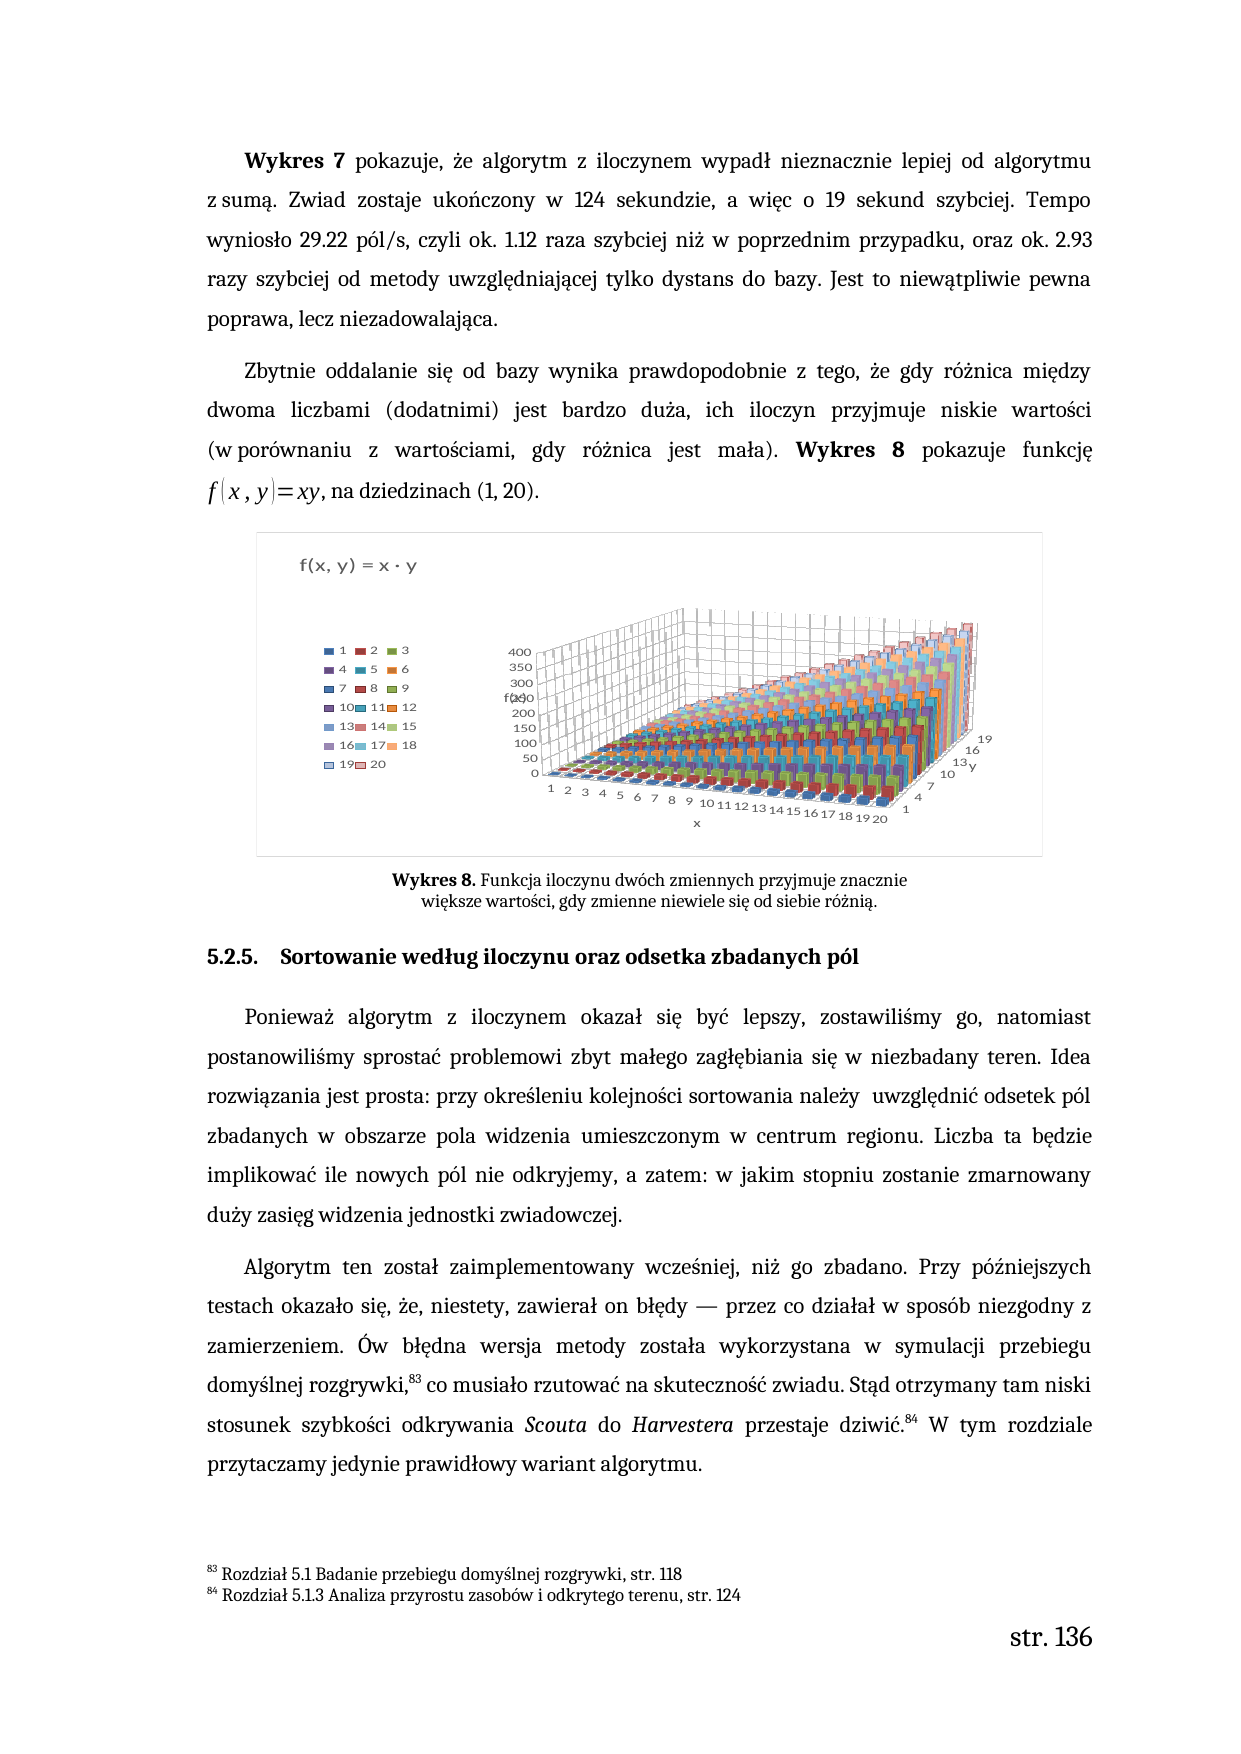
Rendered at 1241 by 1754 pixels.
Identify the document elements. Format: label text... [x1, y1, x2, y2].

text Ponieważ algorytm z iloczynem okazał się być lepszy, zostawiliśmy go, natomiast postanowiliśmy sprostać problemowi zbyt małego zagłębiania się w niezbadany teren. Idea rozwiązania jest prosta: przy określeniu kolejności sortowania należy uwzględnić odsetek pól zbadanych w obszarze pola widzenia umieszczonym w centrum regionu. Liczba ta będzie implikować ile nowych pól nie odkryjemy, a zatem: w jakim stopniu zostanie zmarnowany duży zasięg widzenia jednostki zwiadowczej. [207, 1004, 1092, 1228]
text Wykres 7 pokazuje, że algorytm z iloczynem wypadł nieznacznie lepiej od algorytmu z sumą. Zwiad zostaje ukończony w 124 sekundzie, a więc o 19 sekund szybciej. Tempo wyniosło 29.22 pól/s, czyli ok. 1.12 raza szybciej niż w poprzednim przypadku, oraz ok. 2.93 razy szybciej od metody uwzględniającej tylko dystans do bazy. Jest to niewątpliwie pewna poprawa, lecz niezadowalająca. [207, 148, 1092, 332]
subtitle Sortowanie według iloczynu oraz odsetka zbadanych pól [207, 944, 1092, 970]
text Wykres 8. Funkcja iloczynu dwóch zmiennych przyjmuje znacznie większe wartości, gdy zmienne niewiele się od siebie różnią. [207, 869, 1092, 912]
text Algorytm ten został zaimplementowany wcześniej, niż go zbadano. Przy późniejszych testach okazało się, że, niestety, zawierał on błędy — przez co działał w sposób niezgodny z zamierzeniem. Ów błędna wersja metody została wykorzystana w symulacji przebiegu domyślnej rozgrywki, co musiało rzutować na skuteczność zwiadu. Stąd otrzymany tam niski stosunek szybkości odkrywania Scouta do Harvestera przestaje dziwić. W tym rozdziale przytaczamy jedynie prawidłowy wariant algorytmu. [207, 1253, 1092, 1477]
